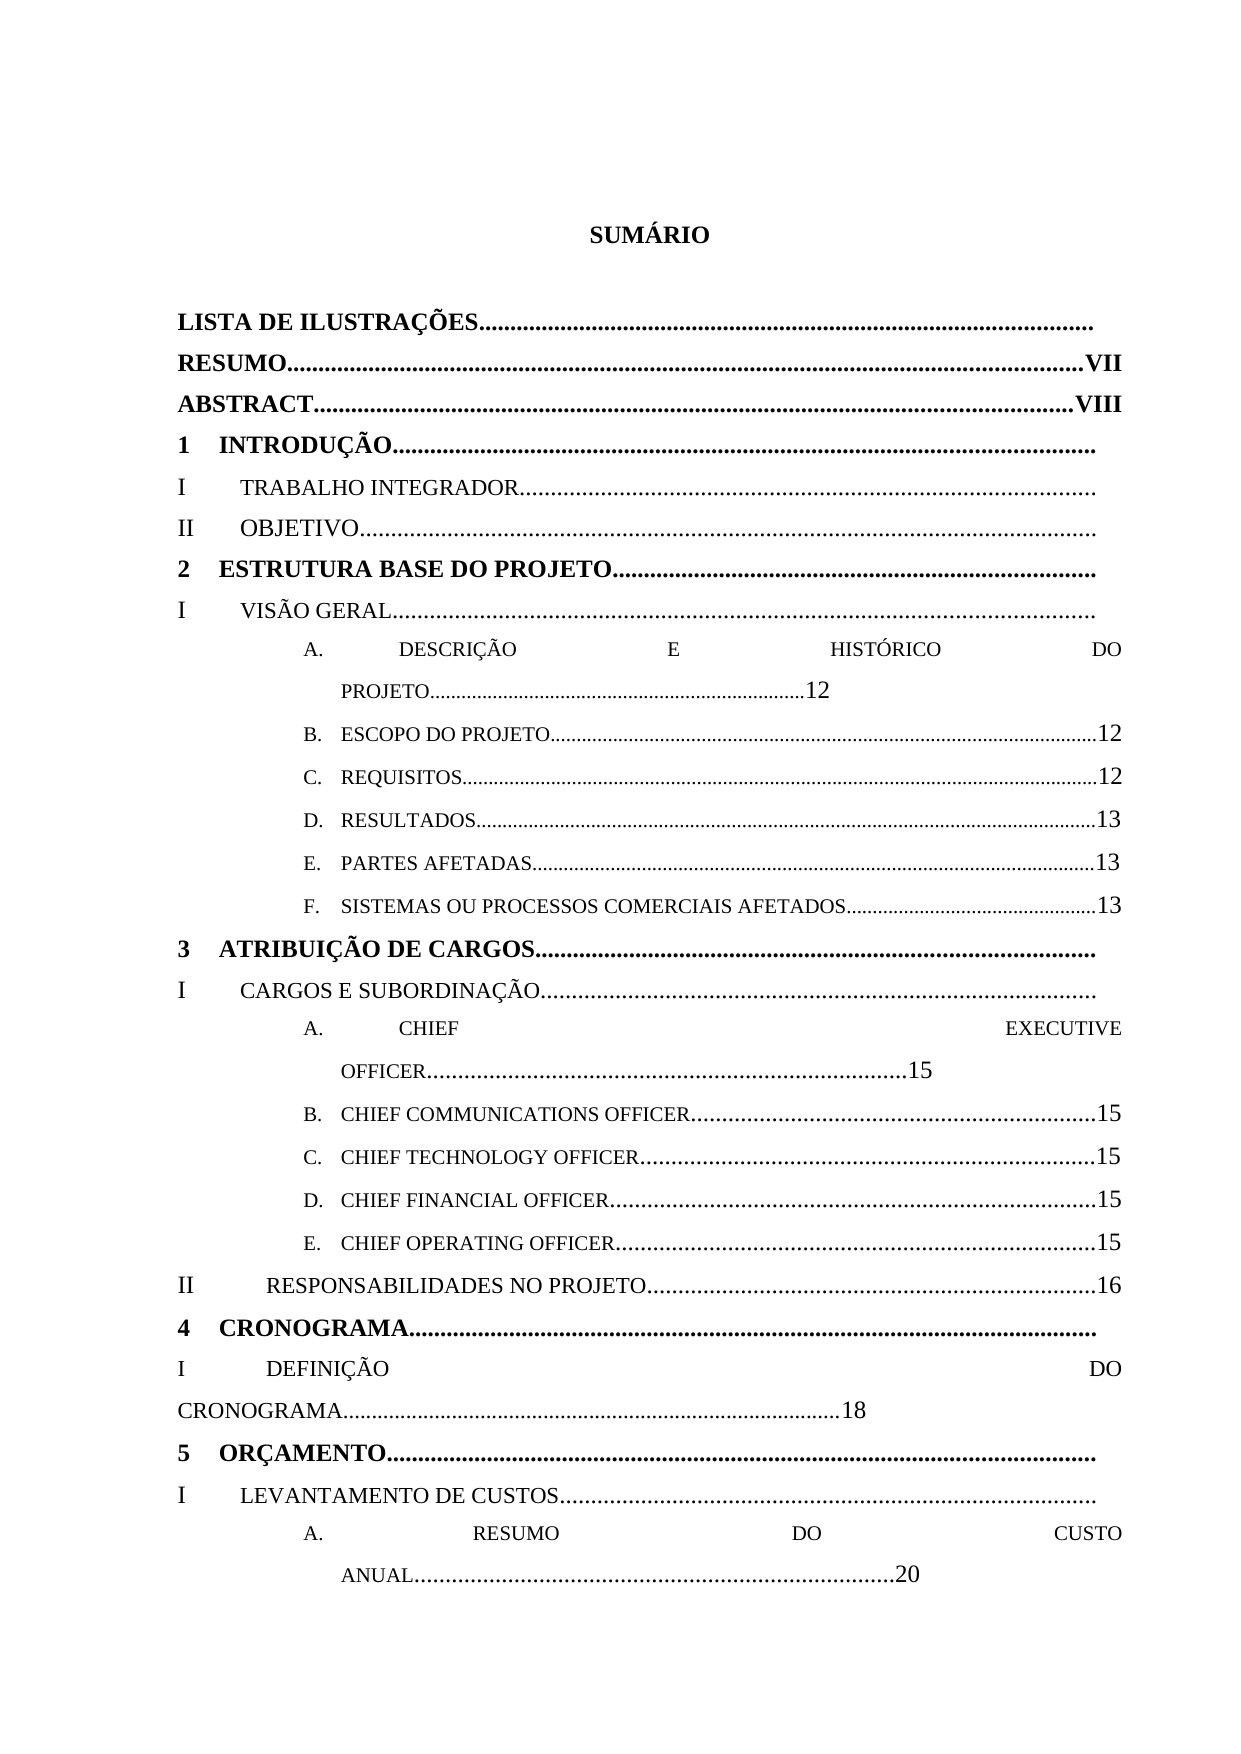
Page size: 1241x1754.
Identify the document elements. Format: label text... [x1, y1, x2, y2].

list CHIEF OPERATING OFFICER.............................................................................15 [303, 1227, 1122, 1256]
list CHIEF FINANCIAL OFFICER..............................................................................15 [303, 1184, 1122, 1213]
list REQUISITOS..........................................................................................................................12 [303, 761, 1137, 790]
text Resumo vii [177, 348, 1092, 377]
list RESULTADOS.......................................................................................................................13 [303, 804, 1122, 833]
text I CARGOS E SUBORDINAÇÃO 15 [177, 975, 1092, 1004]
list SISTEMAS OU PROCESSOS COMERCIAIS AFETADOS................................................13 [303, 891, 1122, 919]
list CHIEF EXECUTIVE OFFICER.............................................................................15 [303, 1016, 1122, 1083]
text II objetivo 10 [177, 513, 1092, 542]
list DESCRIÇÃO E HISTÓRICO DO PROJETO........................................................................12 [303, 637, 1122, 704]
text I DEFINIÇÃO DO CRONOGRAMA.......................................................................................18 [177, 1355, 1122, 1424]
text I LEVANTAMENTO DE CUSTOS 20 [177, 1480, 1092, 1508]
text Abstract viii [177, 389, 1092, 418]
text I VISÃO GERAL. 12 [177, 595, 1092, 624]
list ESCOPO DO PROJETO.........................................................................................................12 [303, 718, 1122, 747]
list RESUMO DO CUSTO ANUAL.............................................................................20 [303, 1521, 1122, 1588]
text 2 ESTRUTURA BASE DO PROJETO 12 [177, 554, 1092, 583]
text 4 CRONOGRAMA 18 [177, 1313, 1092, 1342]
text Sumário [177, 220, 1122, 249]
text I TRABALHO INTEGRADOR 10 [177, 472, 1092, 500]
list CHIEF TECHNOLOGY OFFICER.........................................................................15 [303, 1141, 1122, 1170]
list PARTES AFETADAS............................................................................................................13 [303, 847, 1122, 876]
text Ii RESPONSABILIDADES NO PROJETO........................................................................16 [177, 1270, 1122, 1299]
text 5 ORÇAMENTO 20 [177, 1438, 1092, 1467]
list CHIEF COMMUNICATIONS OFFICER.................................................................15 [303, 1098, 1122, 1127]
text LISTA DE ILUSTRAÇÕES vi [177, 307, 1092, 335]
text 1 Introdução 10 [177, 430, 1092, 459]
text 3 ATRIBUIÇÃO DE CARGOS 15 [177, 934, 1092, 962]
